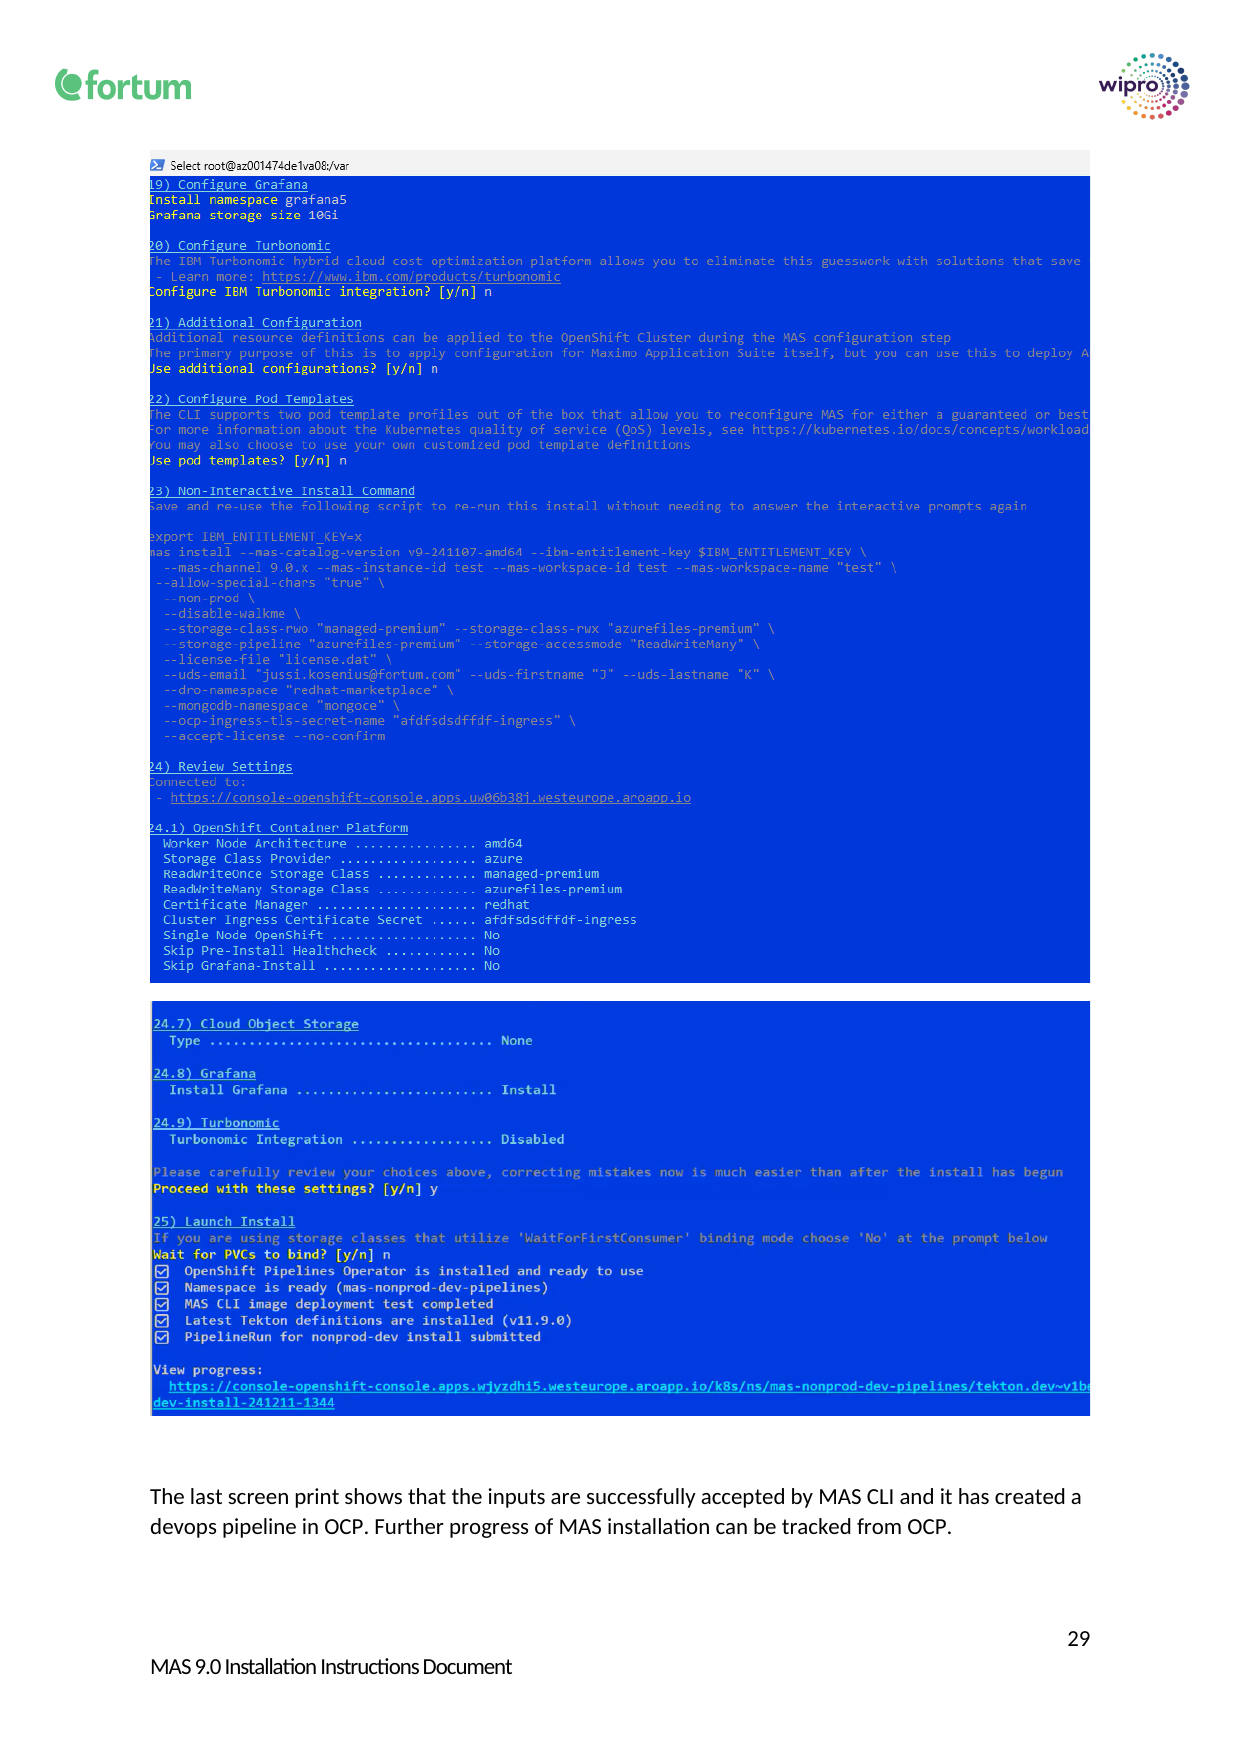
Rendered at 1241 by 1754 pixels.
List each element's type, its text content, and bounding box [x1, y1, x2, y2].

picture [150, 1001, 1091, 1416]
picture [53, 49, 193, 120]
text The last screen print shows that the inputs are successfully accepted by MAS CLI and it has created a devops pipeline in OCP. Further progress of MAS installation can be tracked from OCP. [150, 1482, 1090, 1540]
picture [1084, 30, 1204, 142]
picture [150, 150, 1091, 983]
